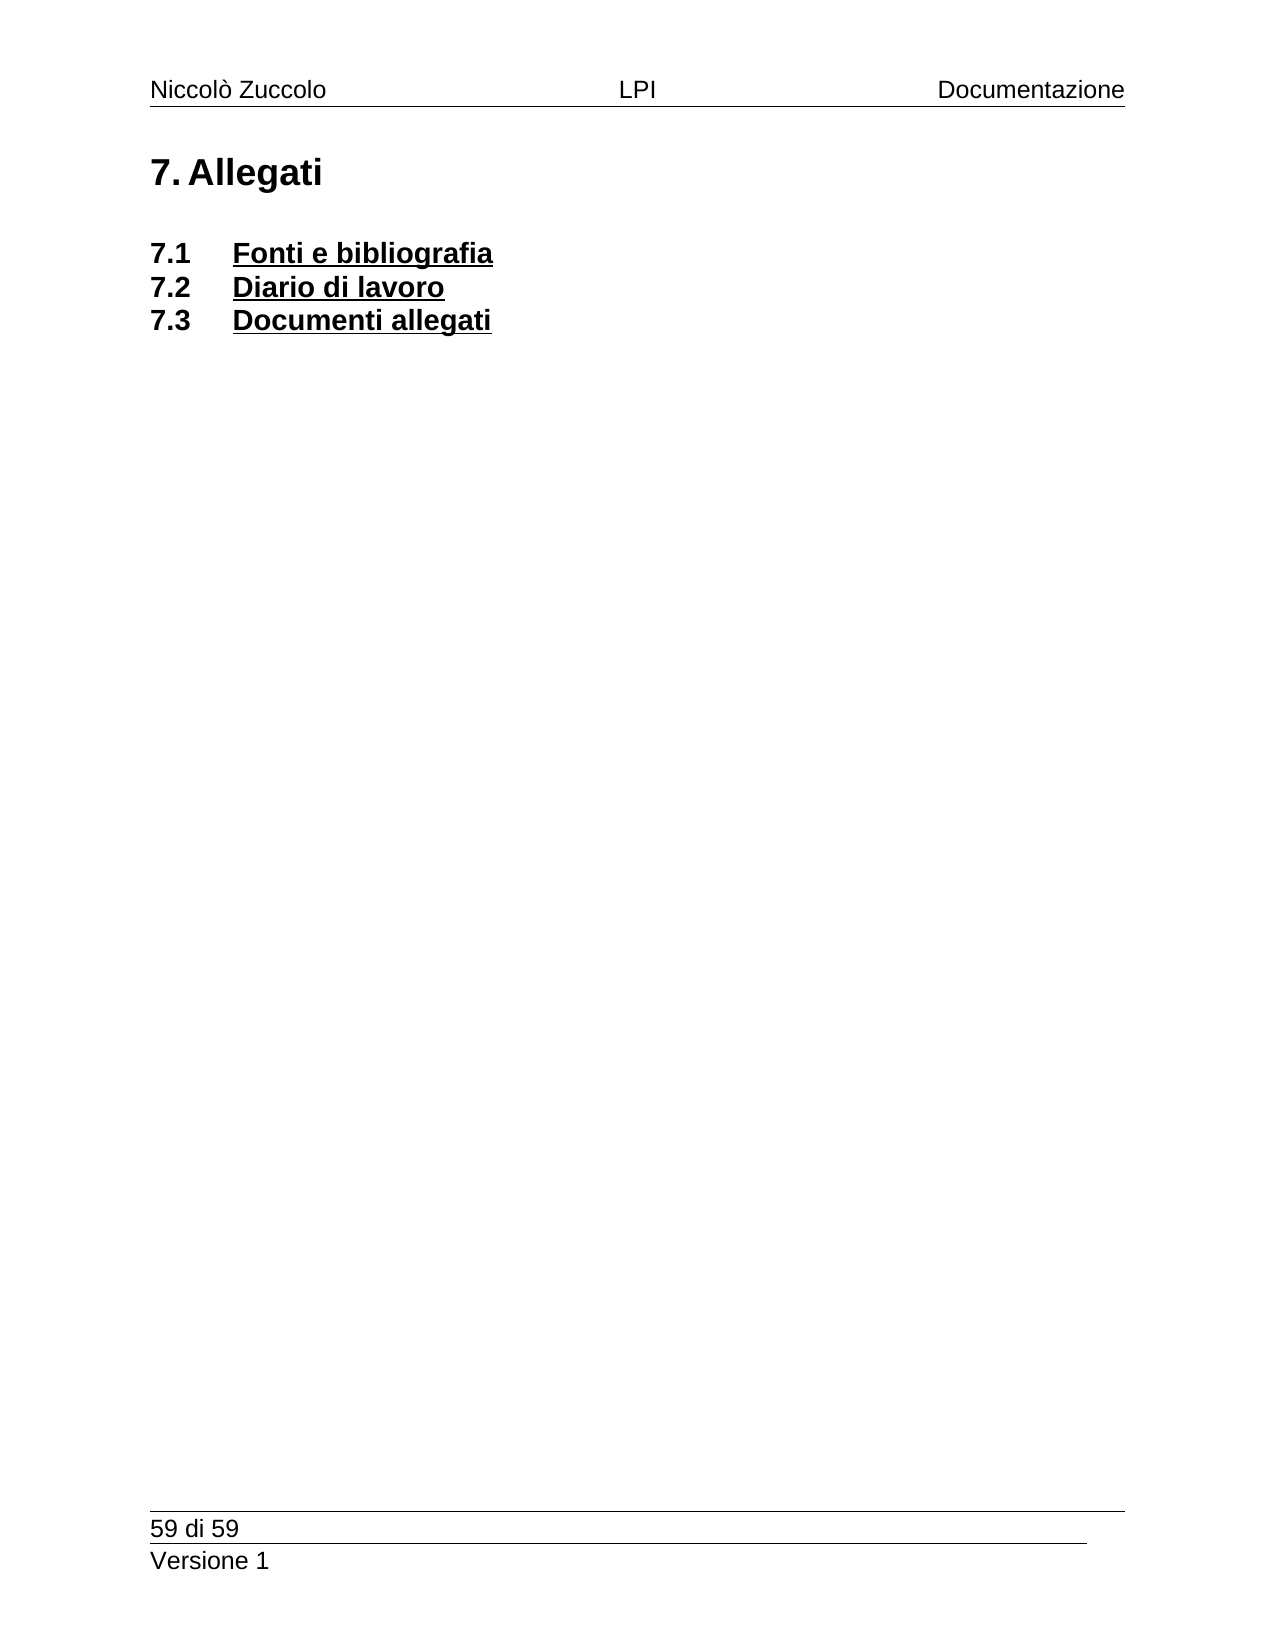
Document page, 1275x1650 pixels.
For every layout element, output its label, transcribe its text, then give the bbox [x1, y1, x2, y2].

text Fonti e bibliografia [150, 236, 1125, 270]
text Diario di lavoro [150, 270, 1125, 303]
text Documenti allegati [150, 303, 1125, 337]
list Allegati [150, 150, 1125, 193]
